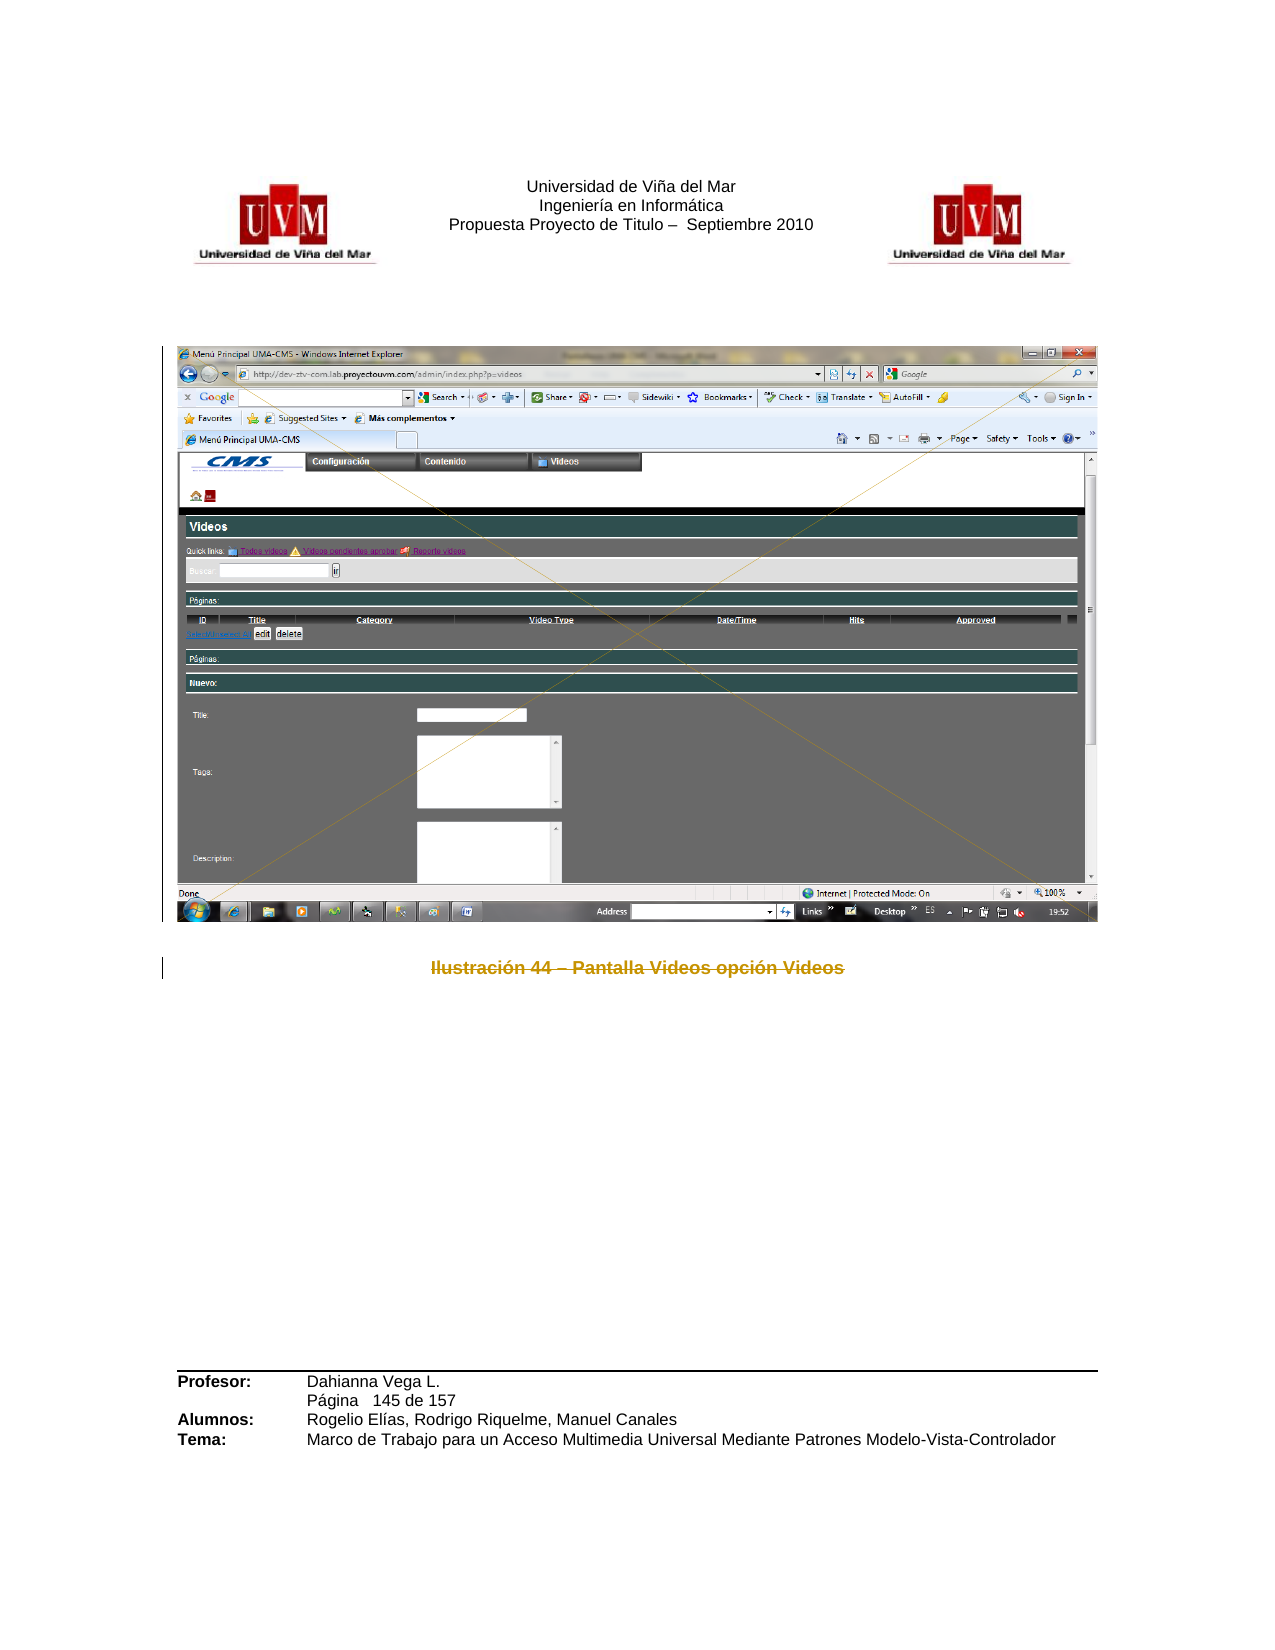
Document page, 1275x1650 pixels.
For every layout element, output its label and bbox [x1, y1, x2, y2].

picture [177, 176, 390, 267]
picture [871, 176, 1084, 267]
picture [177, 347, 635, 921]
picture [640, 347, 1098, 921]
picture [179, 635, 1096, 922]
picture [179, 346, 1096, 633]
